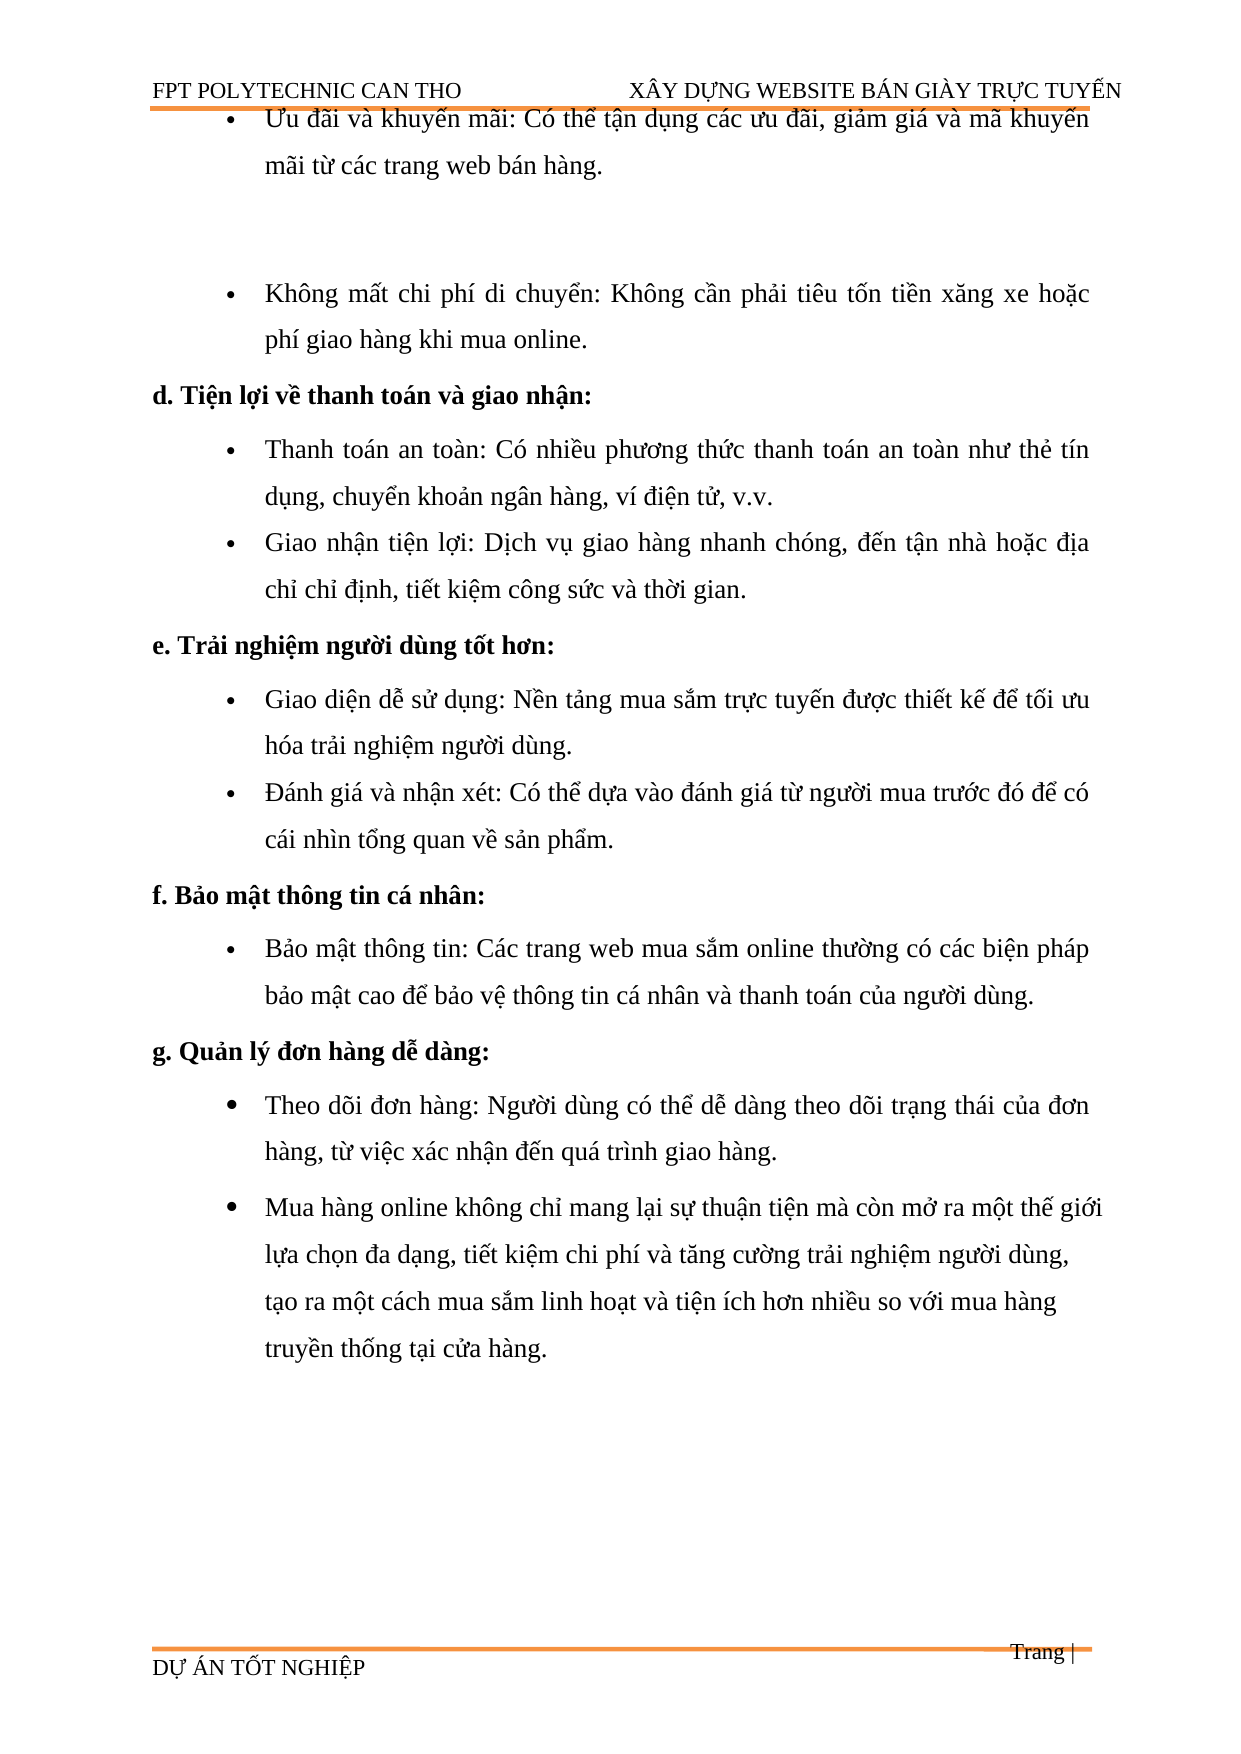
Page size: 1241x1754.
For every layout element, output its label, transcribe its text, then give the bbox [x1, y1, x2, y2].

list Theo dõi đơn hàng: Người dùng có thể dễ dàng theo dõi trạng thái của đơn hàng, từ việc xác nhận đến quá trình giao hàng. [227, 1089, 1091, 1167]
list Giao nhận tiện lợi: Dịch vụ giao hàng nhanh chóng, đến tận nhà hoặc địa chỉ chỉ định, tiết kiệm công sức và thời gian. [227, 526, 1091, 604]
list Giao diện dễ sử dụng: Nền tảng mua sắm trực tuyến được thiết kế để tối ưu hóa trải nghiệm người dùng. [227, 683, 1091, 761]
list Bảo mật thông tin: Các trang web mua sắm online thường có các biện pháp bảo mật cao để bảo vệ thông tin cá nhân và thanh toán của người dùng. [227, 932, 1091, 1010]
subtitle e. Trải nghiệm người dùng tốt hơn: [152, 629, 1105, 660]
list Không mất chi phí di chuyển: Không cần phải tiêu tốn tiền xăng xe hoặc phí giao hàng khi mua online. [227, 277, 1091, 354]
list Đánh giá và nhận xét: Có thể dựa vào đánh giá từ người mua trước đó để có cái nhìn tổng quan về sản phẩm. [227, 776, 1091, 854]
list Ưu đãi và khuyến mãi: Có thể tận dụng các ưu đãi, giảm giá và mã khuyến mãi từ các trang web bán hàng. [227, 102, 1091, 180]
subtitle f. Bảo mật thông tin cá nhân: [152, 879, 1105, 910]
subtitle g. Quản lý đơn hàng dễ dàng: [152, 1035, 1105, 1066]
subtitle d. Tiện lợi về thanh toán và giao nhận: [152, 379, 1105, 411]
list Thanh toán an toàn: Có nhiều phương thức thanh toán an toàn như thẻ tín dụng, chuyển khoản ngân hàng, ví điện tử, v.v. [227, 433, 1091, 511]
subtitle Mua hàng online không chỉ mang lại sự thuận tiện mà còn mở ra một thế giới lựa chọn đa dạng, tiết kiệm chi phí và tăng cường trải nghiệm người dùng, tạo ra một cách mua sắm linh hoạt và tiện ích hơn nhiều so với mua hàng truyền thống tại cửa hàng. [227, 1192, 1105, 1363]
